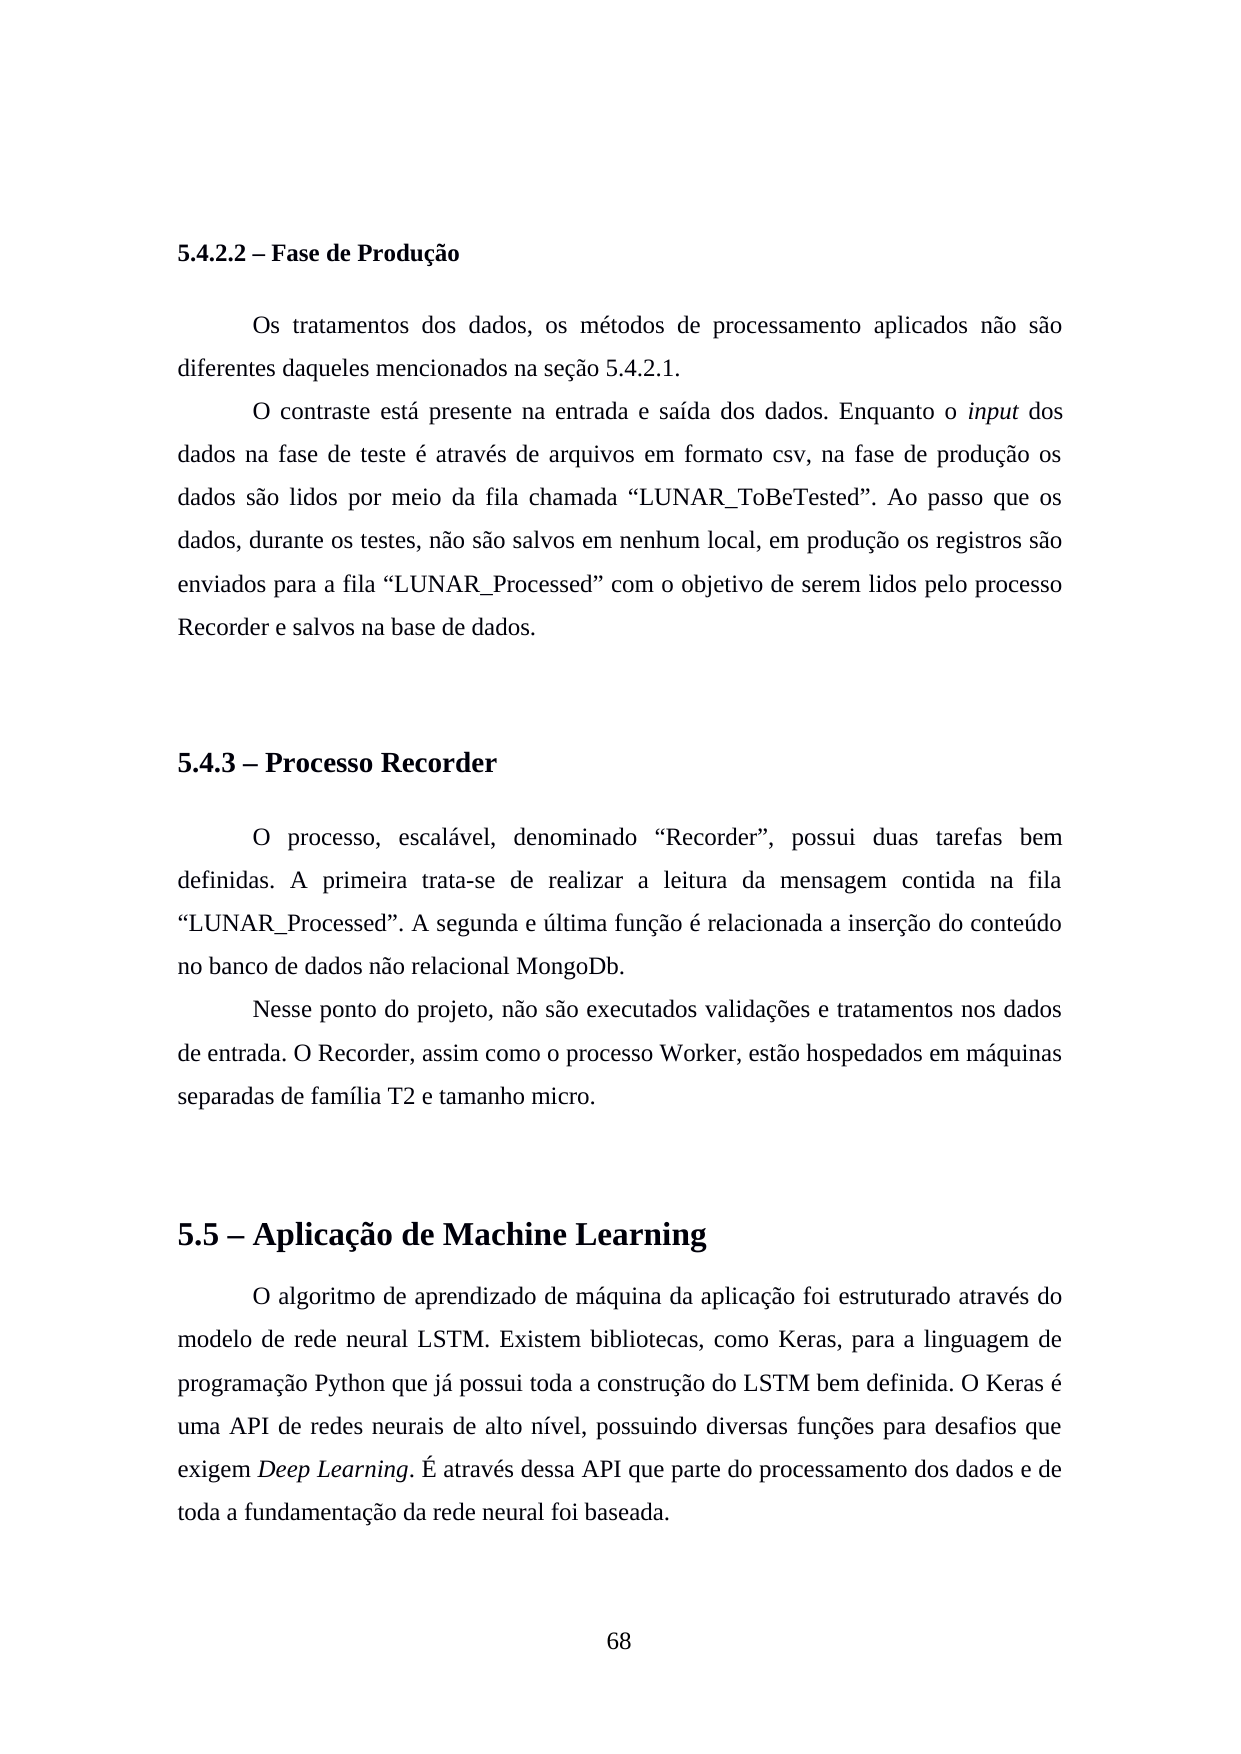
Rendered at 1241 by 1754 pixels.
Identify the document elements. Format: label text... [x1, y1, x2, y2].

text 5.5 – Aplicação de Machine Learning [177, 1214, 1063, 1253]
text Nesse ponto do projeto, não são executados validações e tratamentos nos dados de entrada. O Recorder, assim como o processo Worker, estão hospedados em máquinas separadas de família T2 e tamanho micro. [177, 994, 1063, 1109]
text O algoritmo de aprendizado de máquina da aplicação foi estruturado através do modelo de rede neural LSTM. Existem bibliotecas, como Keras, para a linguagem de programação Python que já possui toda a construção do LSTM bem definida. O Keras é uma API de redes neurais de alto nível, possuindo diversas funções para desafios que exigem Deep Learning. É através dessa API que parte do processamento dos dados e de toda a fundamentação da rede neural foi baseada. [177, 1281, 1063, 1526]
text O contraste está presente na entrada e saída dos dados. Enquanto o input dos dados na fase de teste é através de arquivos em formato csv, na fase de produção os dados são lidos por meio da fila chamada “LUNAR_ToBeTested”. Ao passo que os dados, durante os testes, não são salvos em nenhum local, em produção os registros são enviados para a fila “LUNAR_Processed” com o objetivo de serem lidos pelo processo Recorder e salvos na base de dados. [177, 396, 1063, 641]
text 5.4.3 – Processo Recorder [177, 745, 1063, 779]
text 5.4.2.2 – Fase de Produção [177, 238, 1063, 267]
text Os tratamentos dos dados, os métodos de processamento aplicados não são diferentes daqueles mencionados na seção 5.4.2.1. [177, 310, 1063, 382]
text O processo, escalável, denominado “Recorder”, possui duas tarefas bem definidas. A primeira trata-se de realizar a leitura da mensagem contida na fila “LUNAR_Processed”. A segunda e última função é relacionada a inserção do conteúdo no banco de dados não relacional MongoDb. [177, 822, 1063, 980]
